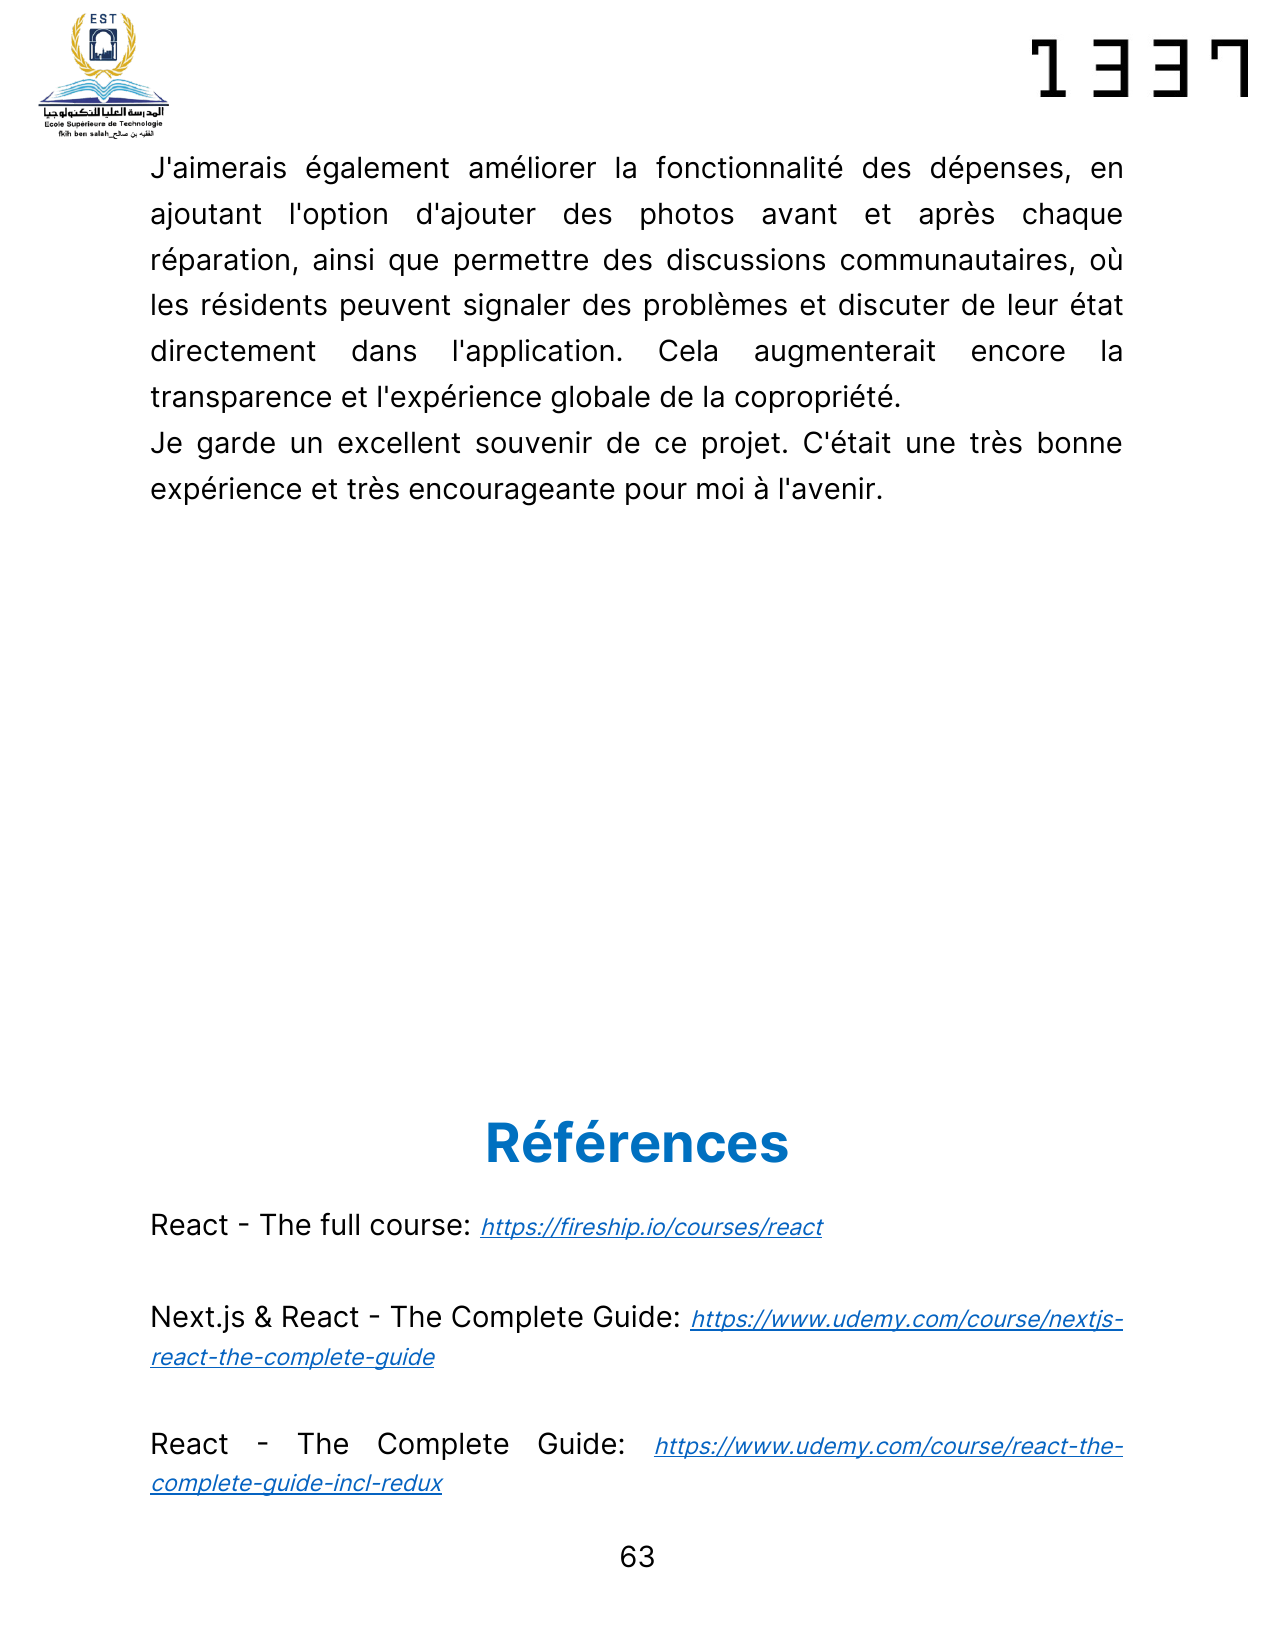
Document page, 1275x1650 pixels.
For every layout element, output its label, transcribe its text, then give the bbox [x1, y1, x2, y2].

text React - The full course: https://fireship.io/courses/react [150, 1207, 1125, 1242]
text Je garde un excellent souvenir de ce projet. C'était une très bonne expérience et très encourageante pour moi à l'avenir. [150, 425, 1125, 507]
picture [32, 4, 176, 144]
subtitle Références [150, 1109, 1125, 1175]
text J'aimerais également améliorer la fonctionnalité des dépenses, en ajoutant l'option d'ajouter des photos avant et après chaque réparation, ainsi que permettre des discussions communautaires, où les résidents peuvent signaler des problèmes et discuter de leur état directement dans l'application. Cela augmenterait encore la transparence et l'expérience globale de la copropriété. [150, 150, 1125, 414]
text Next.js & React - The Complete Guide: https://www.udemy.com/course/nextjs-react-the-complete-guide [150, 1300, 1125, 1371]
text React - The Complete Guide: https://www.udemy.com/course/react-the-complete-guide-incl-redux [150, 1426, 1125, 1497]
picture [1022, 27, 1258, 106]
